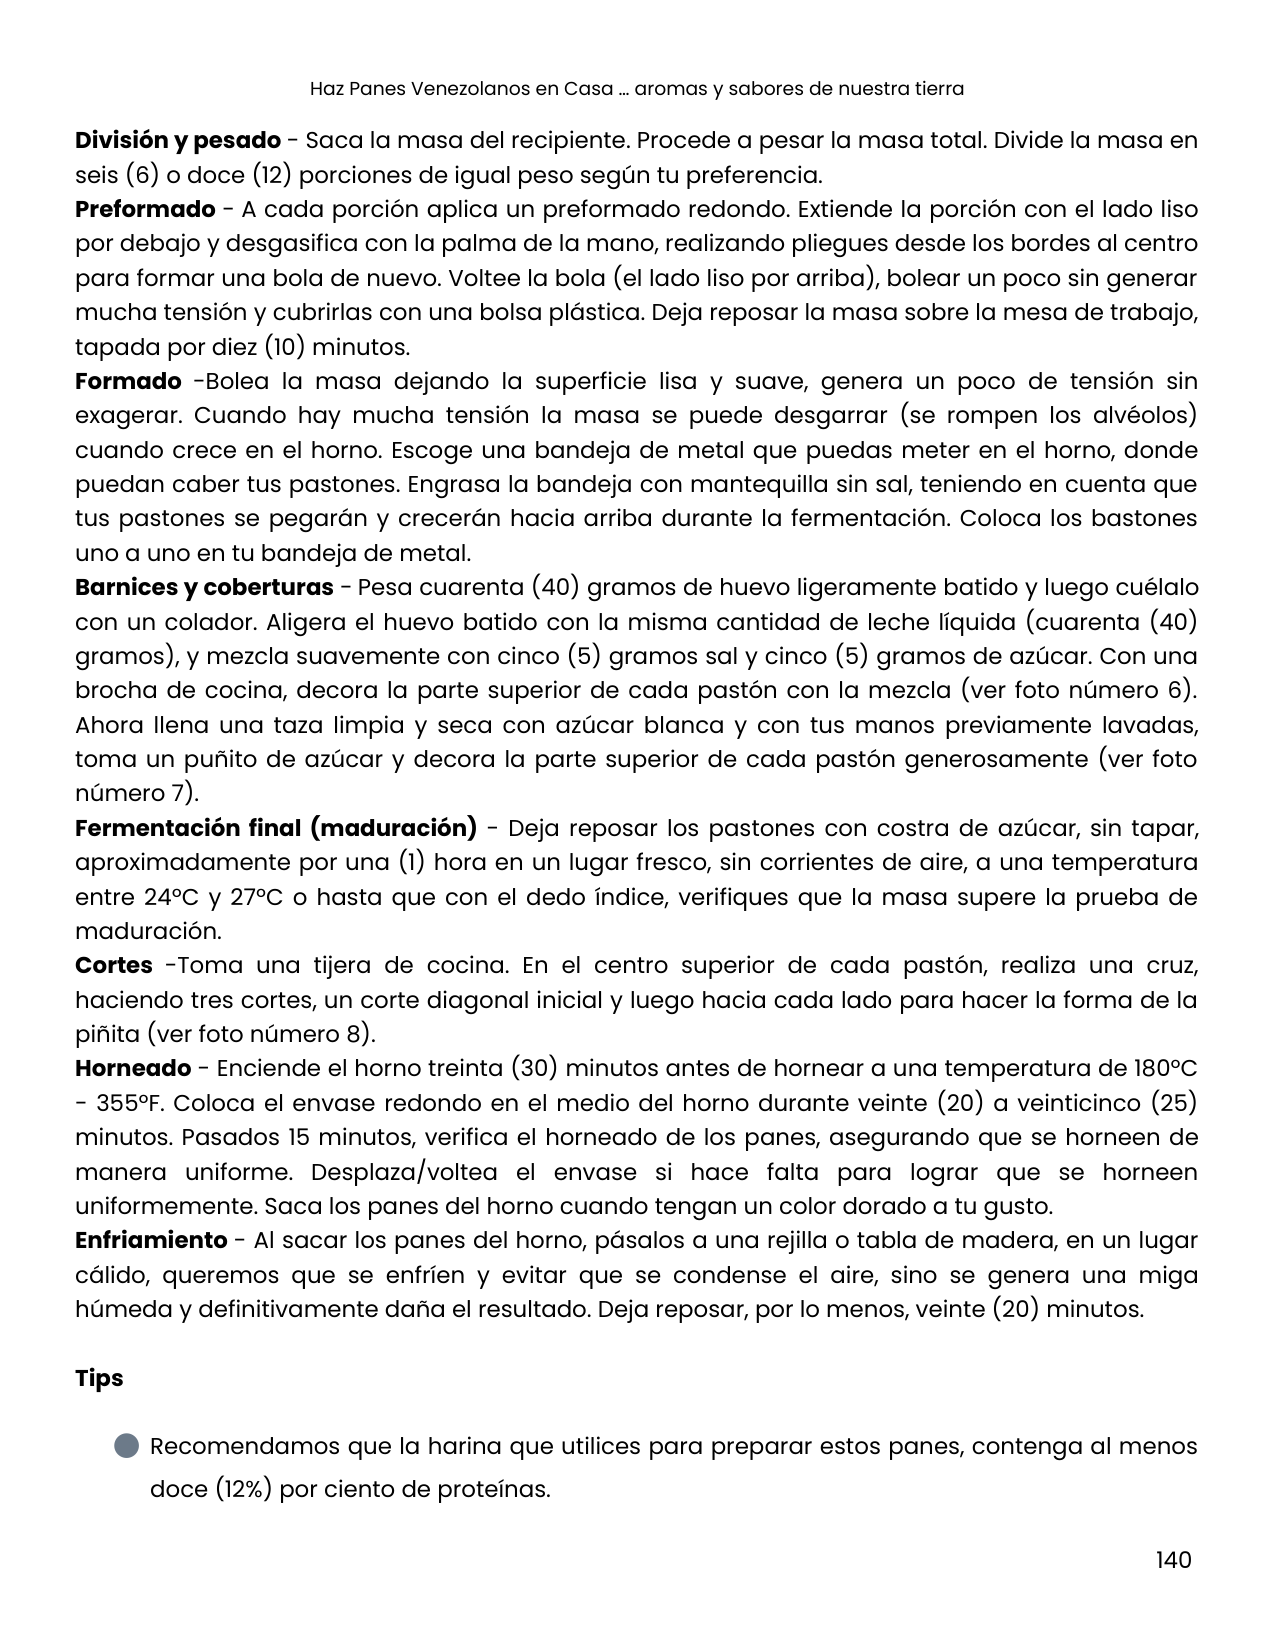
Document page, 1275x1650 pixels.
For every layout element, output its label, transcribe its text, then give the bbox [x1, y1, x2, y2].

text Horneado - Enciende el horno treinta (30) minutos antes de hornear a una temperatura de 180ºC - 355ºF. Coloca el envase redondo en el medio del horno durante veinte (20) a veinticinco (25) minutos. Pasados 15 minutos, verifica el horneado de los panes, asegurando que se horneen de manera uniforme. Desplaza/voltea el envase si hace falta para lograr que se horneen uniformemente. Saca los panes del horno cuando tengan un color dorado a tu gusto. [75, 1051, 1200, 1222]
text Tips [75, 1360, 1200, 1394]
text Preformado - A cada porción aplica un preformado redondo. Extiende la porción con el lado liso por debajo y desgasifica con la palma de la mano, realizando pliegues desde los bordes al centro para formar una bola de nuevo. Voltee la bola (el lado liso por arriba), bolear un poco sin generar mucha tensión y cubrirlas con una bolsa plástica. Deja reposar la masa sobre la mesa de trabajo, tapada por diez (10) minutos. [75, 191, 1200, 363]
text Enfriamiento - Al sacar los panes del horno, pásalos a una rejilla o tabla de madera, en un lugar cálido, queremos que se enfríen y evitar que se condense el aire, sino se genera una miga húmeda y definitivamente daña el resultado. Deja reposar, por lo menos, veinte (20) minutos. [75, 1222, 1200, 1326]
text Barnices y coberturas - Pesa cuarenta (40) gramos de huevo ligeramente batido y luego cuélalo con un colador. Aligera el huevo batido con la misma cantidad de leche líquida (cuarenta (40) gramos), y mezcla suavemente con cinco (5) gramos sal y cinco (5) gramos de azúcar. Con una brocha de cocina, decora la parte superior de cada pastón con la mezcla (ver foto número 6). Ahora llena una taza limpia y seca con azúcar blanca y con tus manos previamente lavadas, toma un puñito de azúcar y decora la parte superior de cada pastón generosamente (ver foto número 7). [75, 569, 1200, 810]
text Cortes -Toma una tijera de cocina. En el centro superior de cada pastón, realiza una cruz, haciendo tres cortes, un corte diagonal inicial y luego hacia cada lado para hacer la forma de la piñita (ver foto número 8). [75, 947, 1200, 1051]
text Fermentación final (maduración) - Deja reposar los pastones con costra de azúcar, sin tapar, aproximadamente por una (1) hora en un lugar fresco, sin corrientes de aire, a una temperatura entre 24ºC y 27ºC o hasta que con el dedo índice, verifiques que la masa supere la prueba de maduración. [75, 810, 1200, 947]
list Recomendamos que la harina que utilices para preparar estos panes, contenga al menos doce (12%) por ciento de proteínas. [112, 1417, 1200, 1505]
text Formado -Bolea la masa dejando la superficie lisa y suave, genera un poco de tensión sin exagerar. Cuando hay mucha tensión la masa se puede desgarrar (se rompen los alvéolos) cuando crece en el horno. Escoge una bandeja de metal que puedas meter en el horno, donde puedan caber tus pastones. Engrasa la bandeja con mantequilla sin sal, teniendo en cuenta que tus pastones se pegarán y crecerán hacia arriba durante la fermentación. Coloca los bastones uno a uno en tu bandeja de metal. [75, 363, 1200, 569]
text División y pesado - Saca la masa del recipiente. Procede a pesar la masa total. Divide la masa en seis (6) o doce (12) porciones de igual peso según tu preferencia. [75, 122, 1200, 191]
